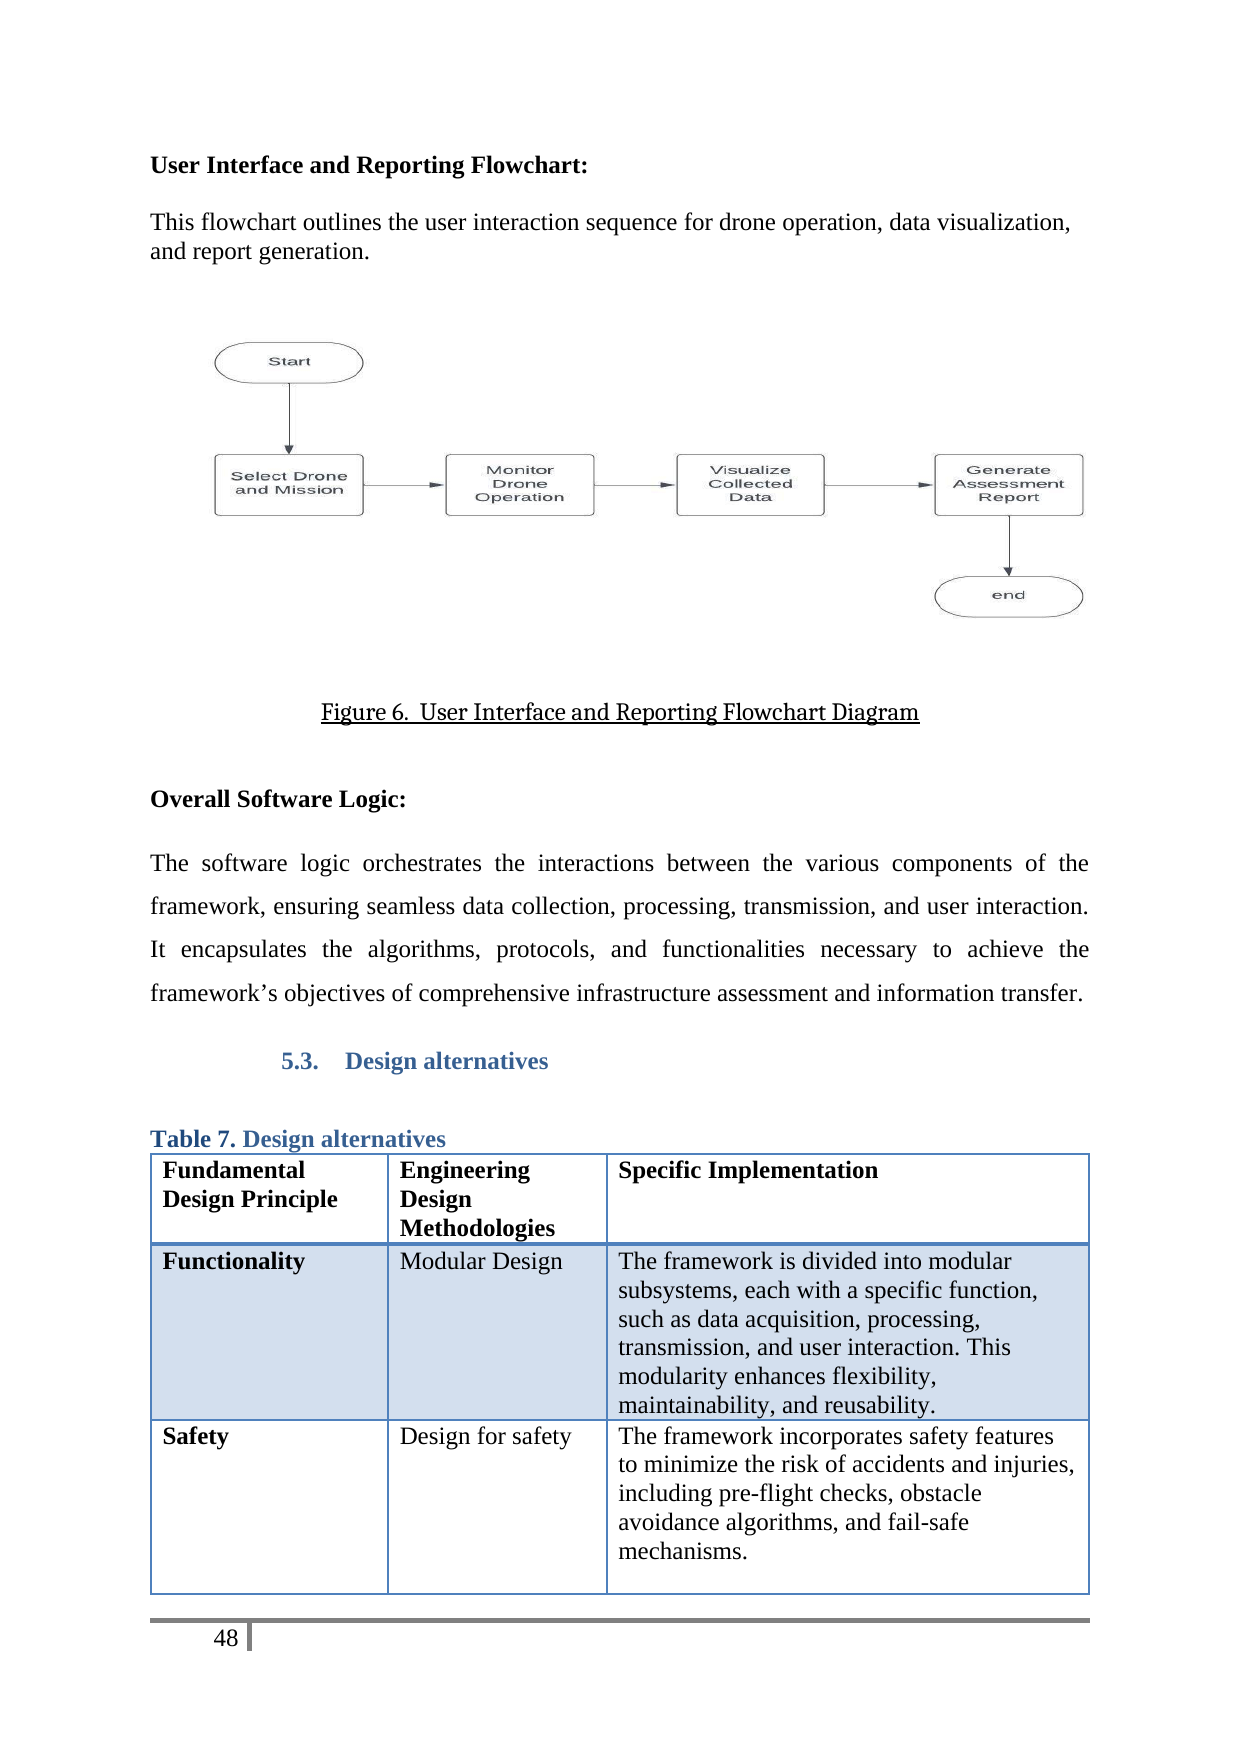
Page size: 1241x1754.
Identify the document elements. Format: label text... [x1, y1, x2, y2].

table_header Specific Implementation [608, 1155, 1088, 1242]
table_cell Design for safety [389, 1421, 606, 1593]
text User Interface and Reporting Flowchart: [150, 150, 1090, 179]
text Overall Software Logic: [150, 784, 1090, 813]
table_cell Modular Design [389, 1246, 606, 1419]
text This flowchart outlines the user interaction sequence for drone operation, data visualization, and report generation. [150, 207, 1090, 265]
table_cell Safety [152, 1421, 387, 1593]
picture [178, 322, 1119, 637]
table_cell Functionality [152, 1246, 387, 1419]
table_header Fundamental Design Principle [152, 1155, 387, 1242]
subtitle Figure 6. User Interface and Reporting Flowchart Diagram [150, 698, 1090, 727]
subtitle Table 7. Design alternatives [150, 1124, 1090, 1153]
text The software logic orchestrates the interactions between the various components of the framework, ensuring seamless data collection, processing, transmission, and user interaction. It encapsulates the algorithms, protocols, and functionalities necessary to achieve the framework’s objectives of comprehensive infrastructure assessment and information transfer. [150, 848, 1090, 1006]
subtitle Design alternatives [281, 1046, 1090, 1074]
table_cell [608, 1421, 1088, 1593]
table_cell The framework is divided into modular subsystems, each with a specific function, such as data acquisition, processing, transmission, and user interaction. This modularity enhances flexibility, maintainability, and reusability. [608, 1246, 1088, 1419]
table_header Engineering Design Methodologies [389, 1155, 606, 1242]
